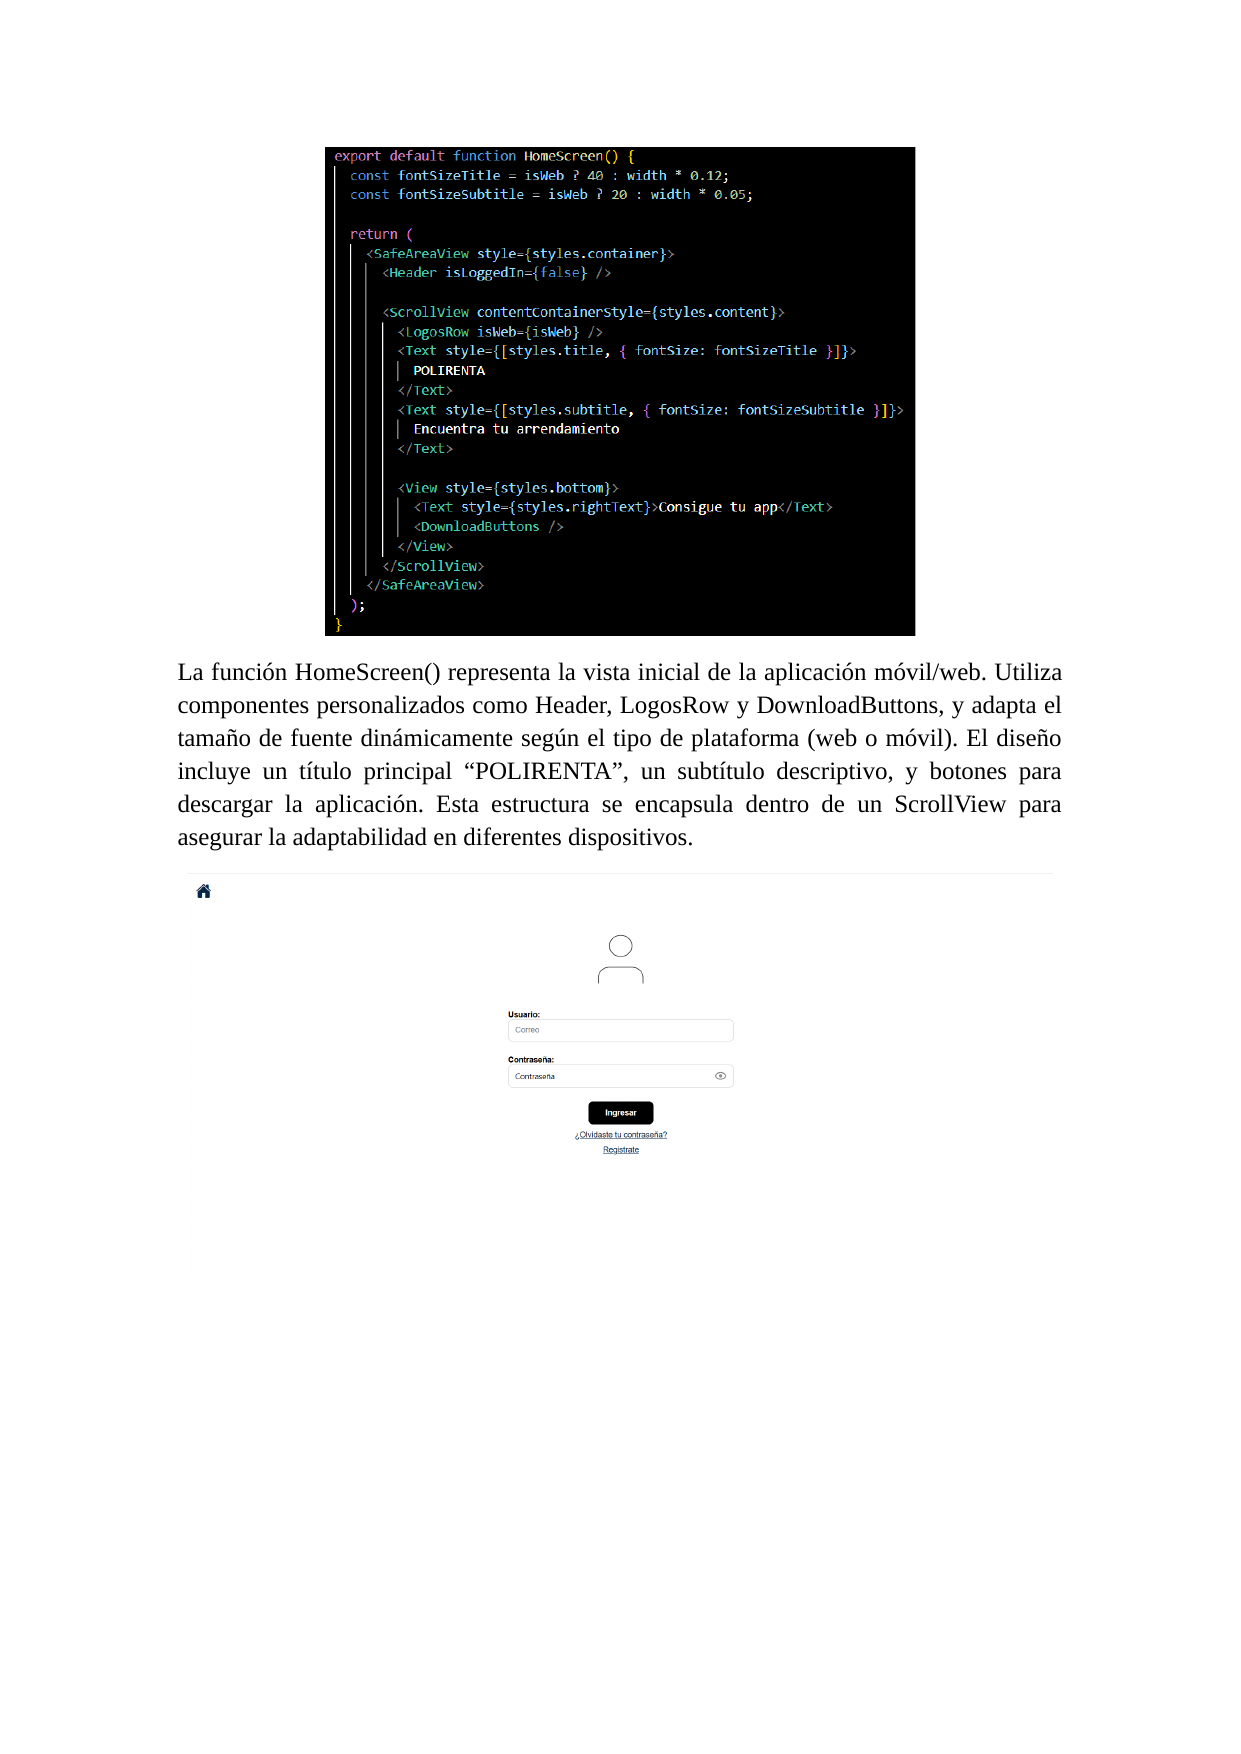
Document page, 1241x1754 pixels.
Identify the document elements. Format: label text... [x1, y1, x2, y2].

text La función HomeScreen() representa la vista inicial de la aplicación móvil/web. Utiliza componentes personalizados como Header, LogosRow y DownloadButtons, y adapta el tamaño de fuente dinámicamente según el tipo de plataforma (web o móvil). El diseño incluye un título principal “POLIRENTA”, un subtítulo descriptivo, y botones para descargar la aplicación. Esta estructura se encapsula dentro de un ScrollView para asegurar la adaptabilidad en diferentes dispositivos. [177, 657, 1063, 851]
picture [325, 147, 916, 636]
picture [187, 872, 1054, 1286]
